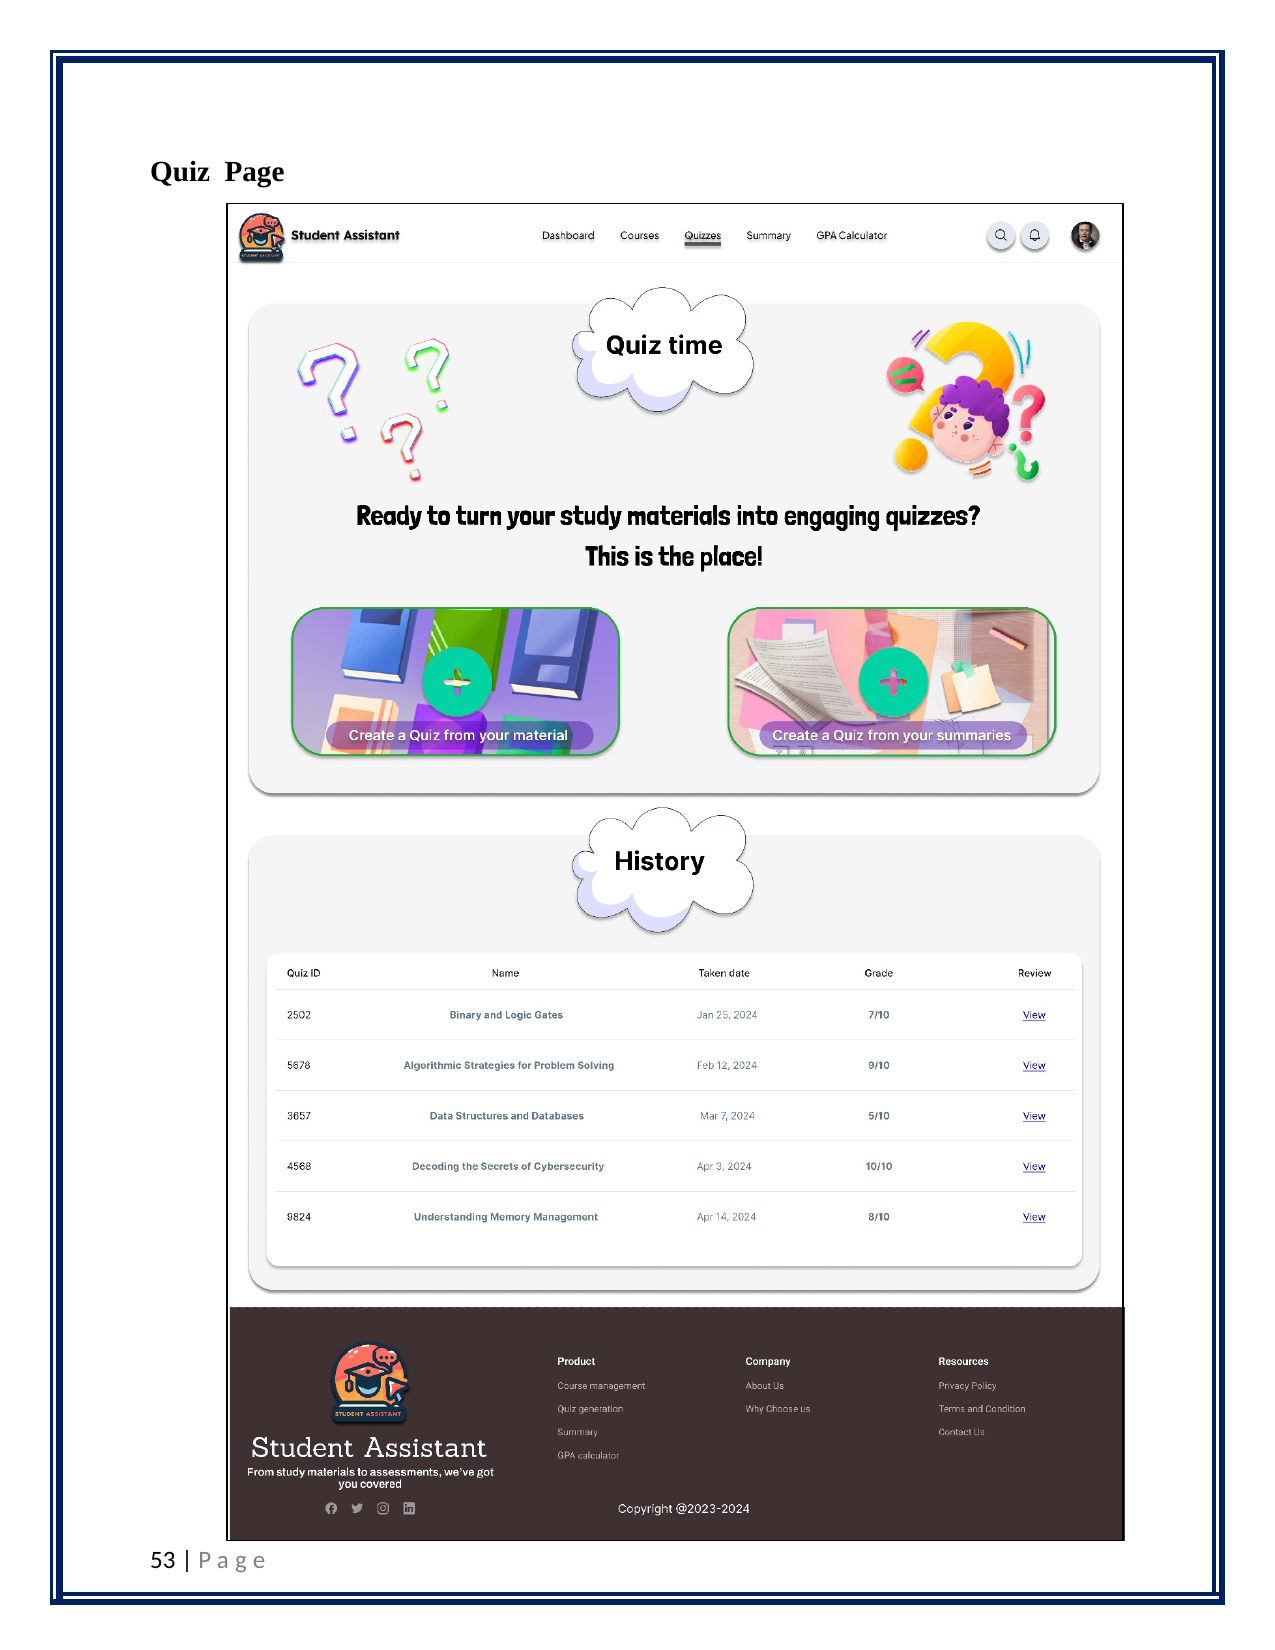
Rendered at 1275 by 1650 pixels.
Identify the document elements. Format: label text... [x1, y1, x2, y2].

picture [229, 207, 1122, 1540]
subtitle Quiz Page [150, 154, 1125, 188]
